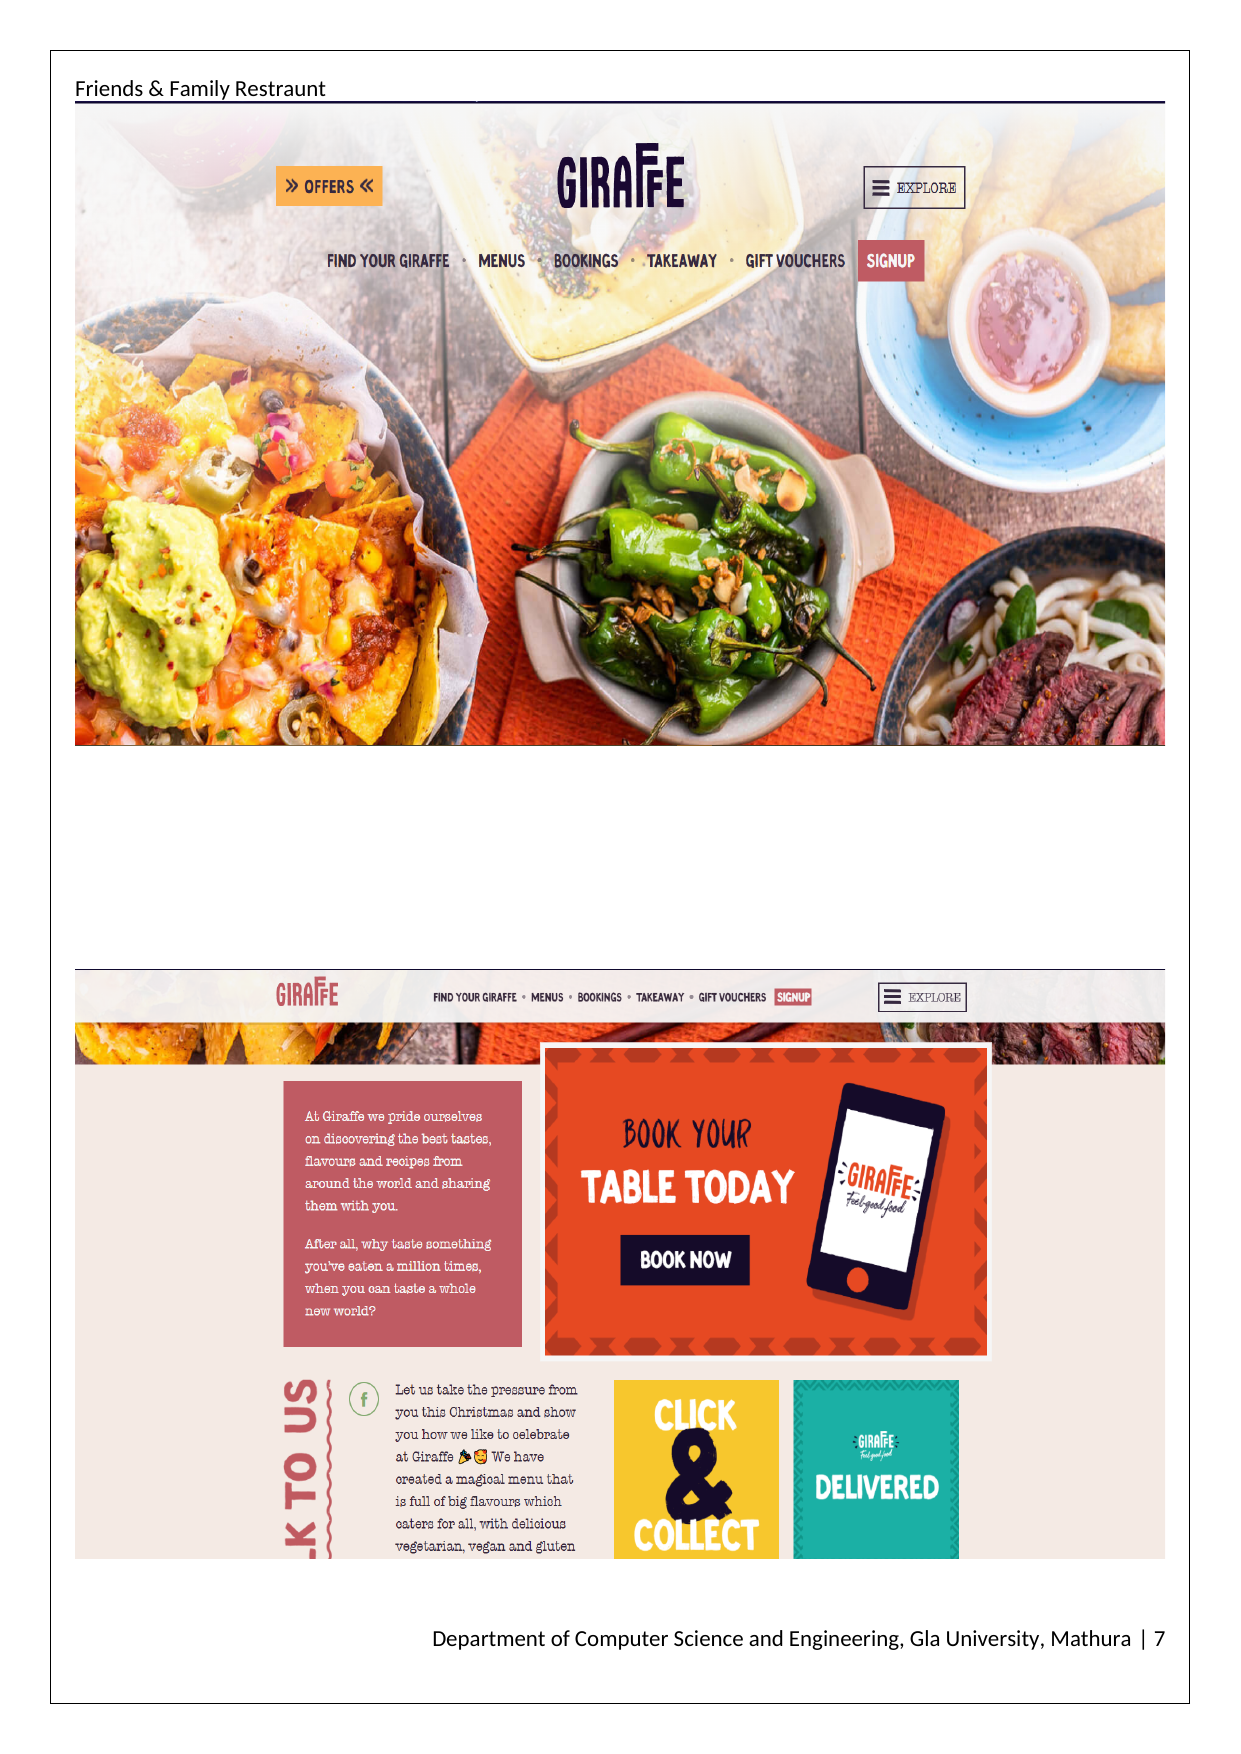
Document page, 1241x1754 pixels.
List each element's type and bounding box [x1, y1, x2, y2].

picture [75, 969, 1166, 1559]
picture [75, 101, 1166, 746]
